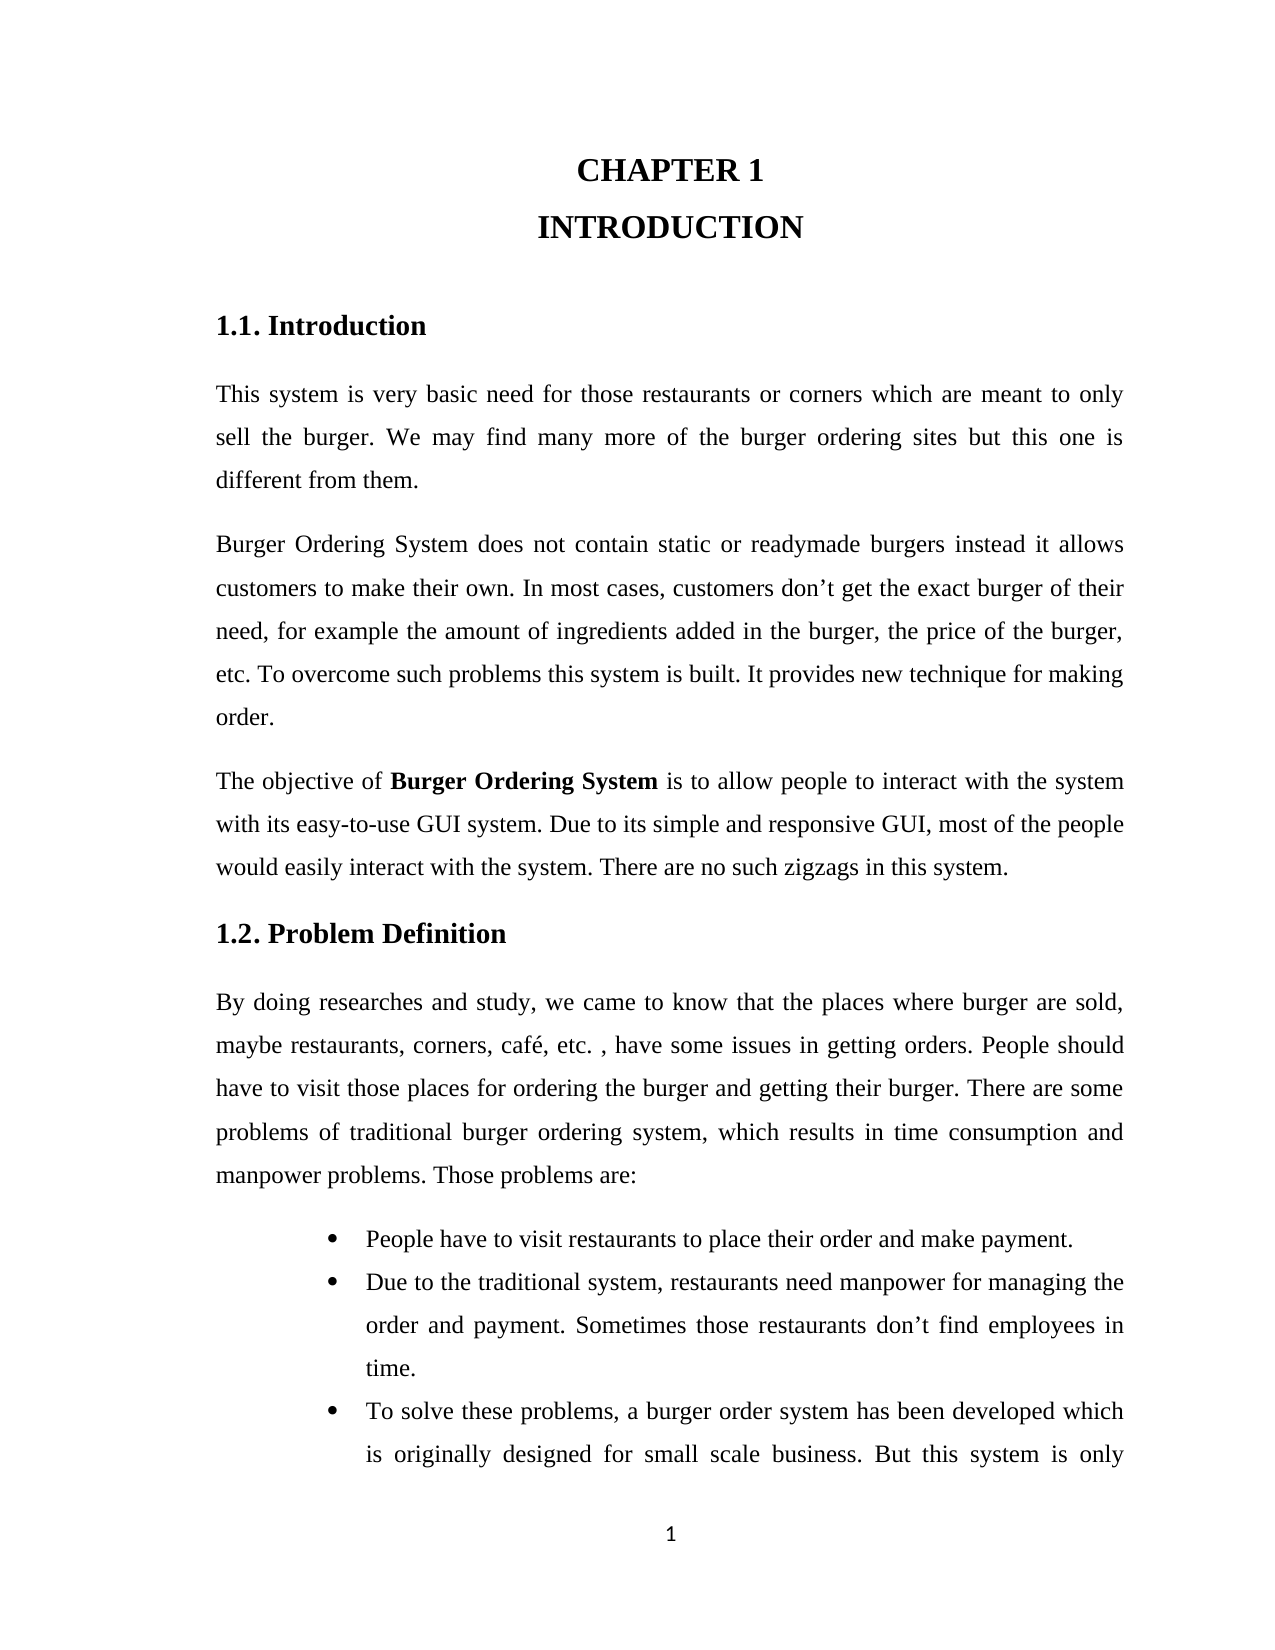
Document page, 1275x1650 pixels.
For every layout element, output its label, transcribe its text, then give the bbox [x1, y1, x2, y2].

text Burger Ordering System does not contain static or readymade burgers instead it allows customers to make their own. In most cases, customers don’t get the exact burger of their need, for example the amount of ingredients added in the burger, the price of the burger, etc. To overcome such problems this system is built. It provides new technique for making order. [216, 529, 1125, 731]
text INTRODUCTION [216, 207, 1125, 246]
list People have to visit restaurants to place their order and make payment. [328, 1224, 1125, 1252]
list . Introduction [216, 308, 1125, 342]
list . Problem Definition [216, 916, 1125, 950]
text By doing researches and study, we came to know that the places where burger are sold, maybe restaurants, corners, café, etc. , have some issues in getting orders. People should have to visit those places for ordering the burger and getting their burger. There are some problems of traditional burger ordering system, which results in time consumption and manpower problems. Those problems are: [216, 987, 1125, 1188]
text CHAPTER 1 [216, 150, 1125, 188]
list Due to the traditional system, restaurants need manpower for managing the order and payment. Sometimes those restaurants don’t find employees in time. [328, 1267, 1125, 1382]
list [328, 1396, 1125, 1468]
text This system is very basic need for those restaurants or corners which are meant to only sell the burger. We may find many more of the burger ordering sites but this one is different from them. [216, 379, 1125, 494]
text The objective of Burger Ordering System is to allow people to interact with the system with its easy-to-use GUI system. Due to its simple and responsive GUI, most of the people would easily interact with the system. There are no such zigzags in this system. [216, 766, 1125, 881]
